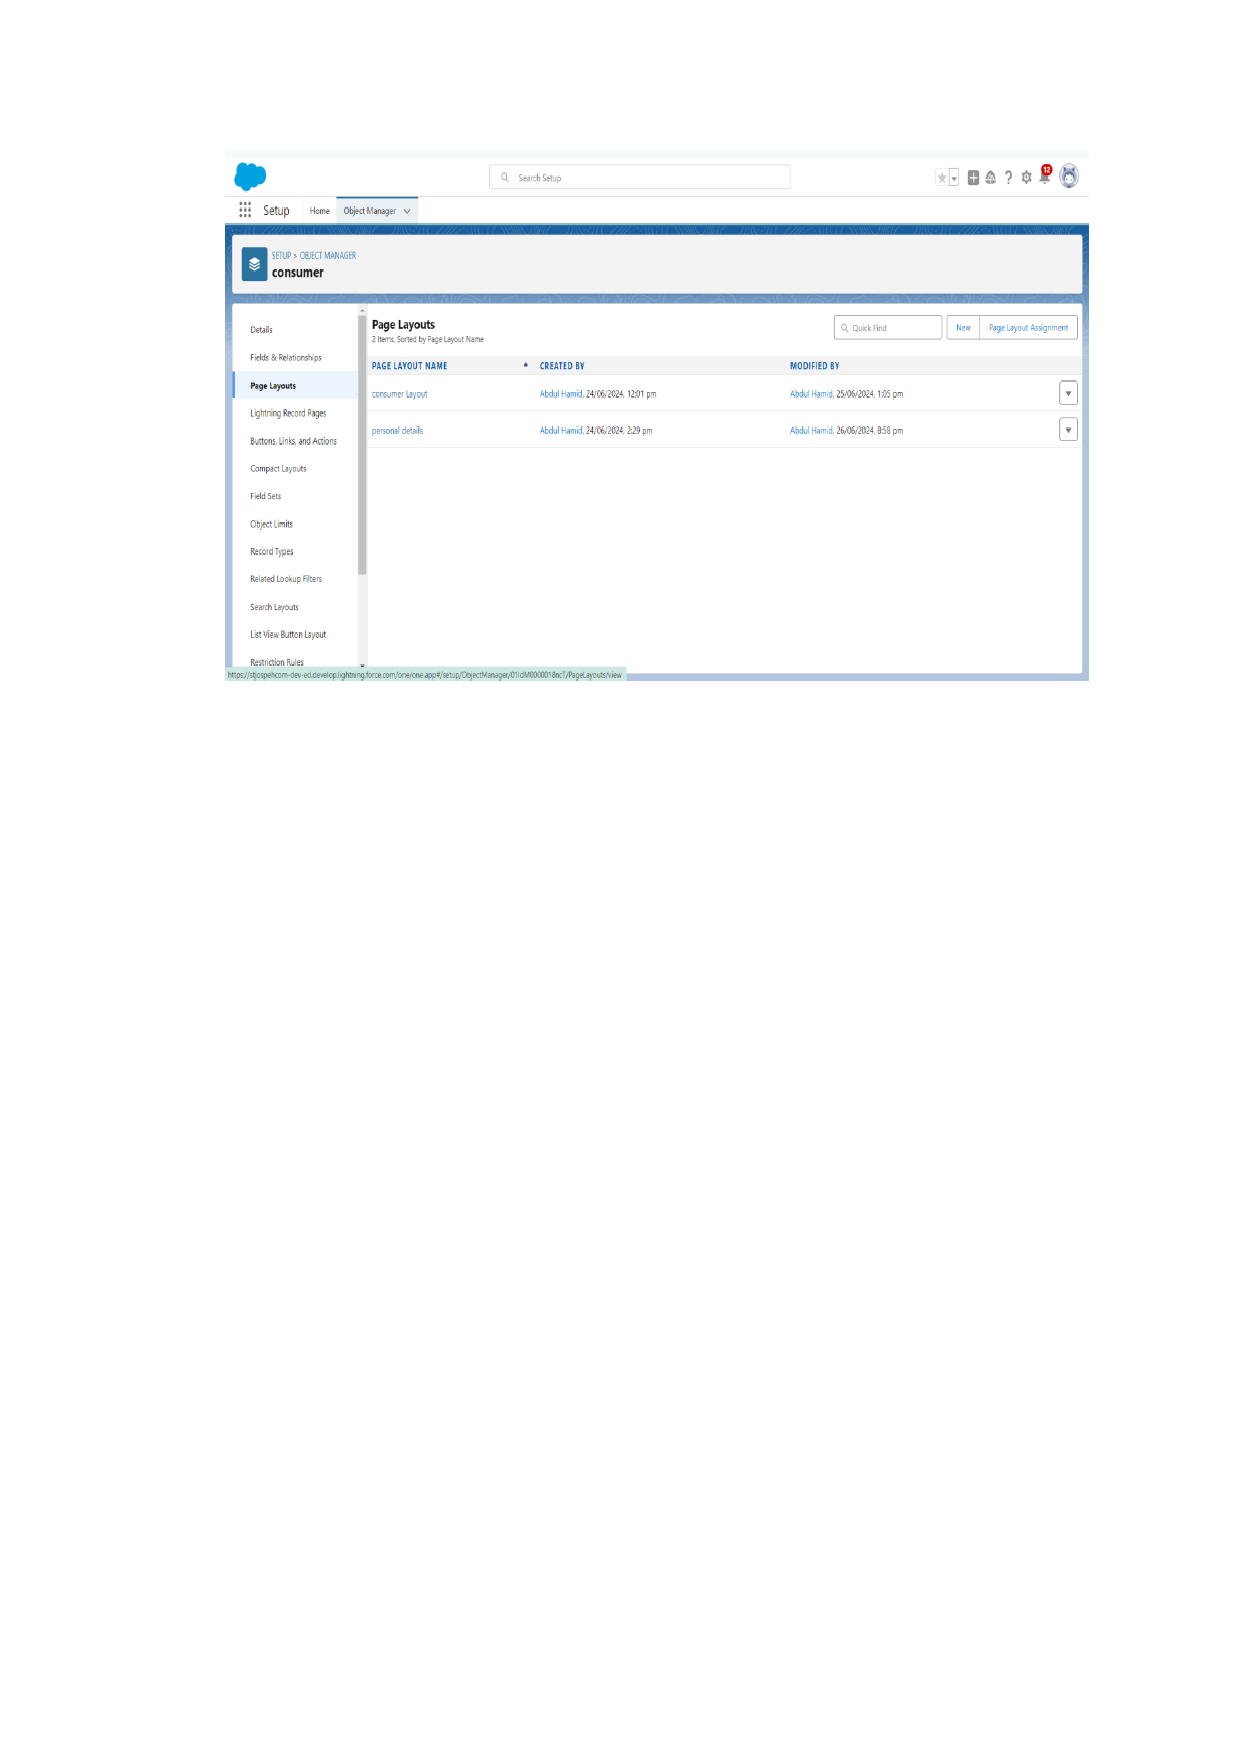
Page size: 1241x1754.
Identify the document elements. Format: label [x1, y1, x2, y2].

picture [225, 150, 1089, 681]
